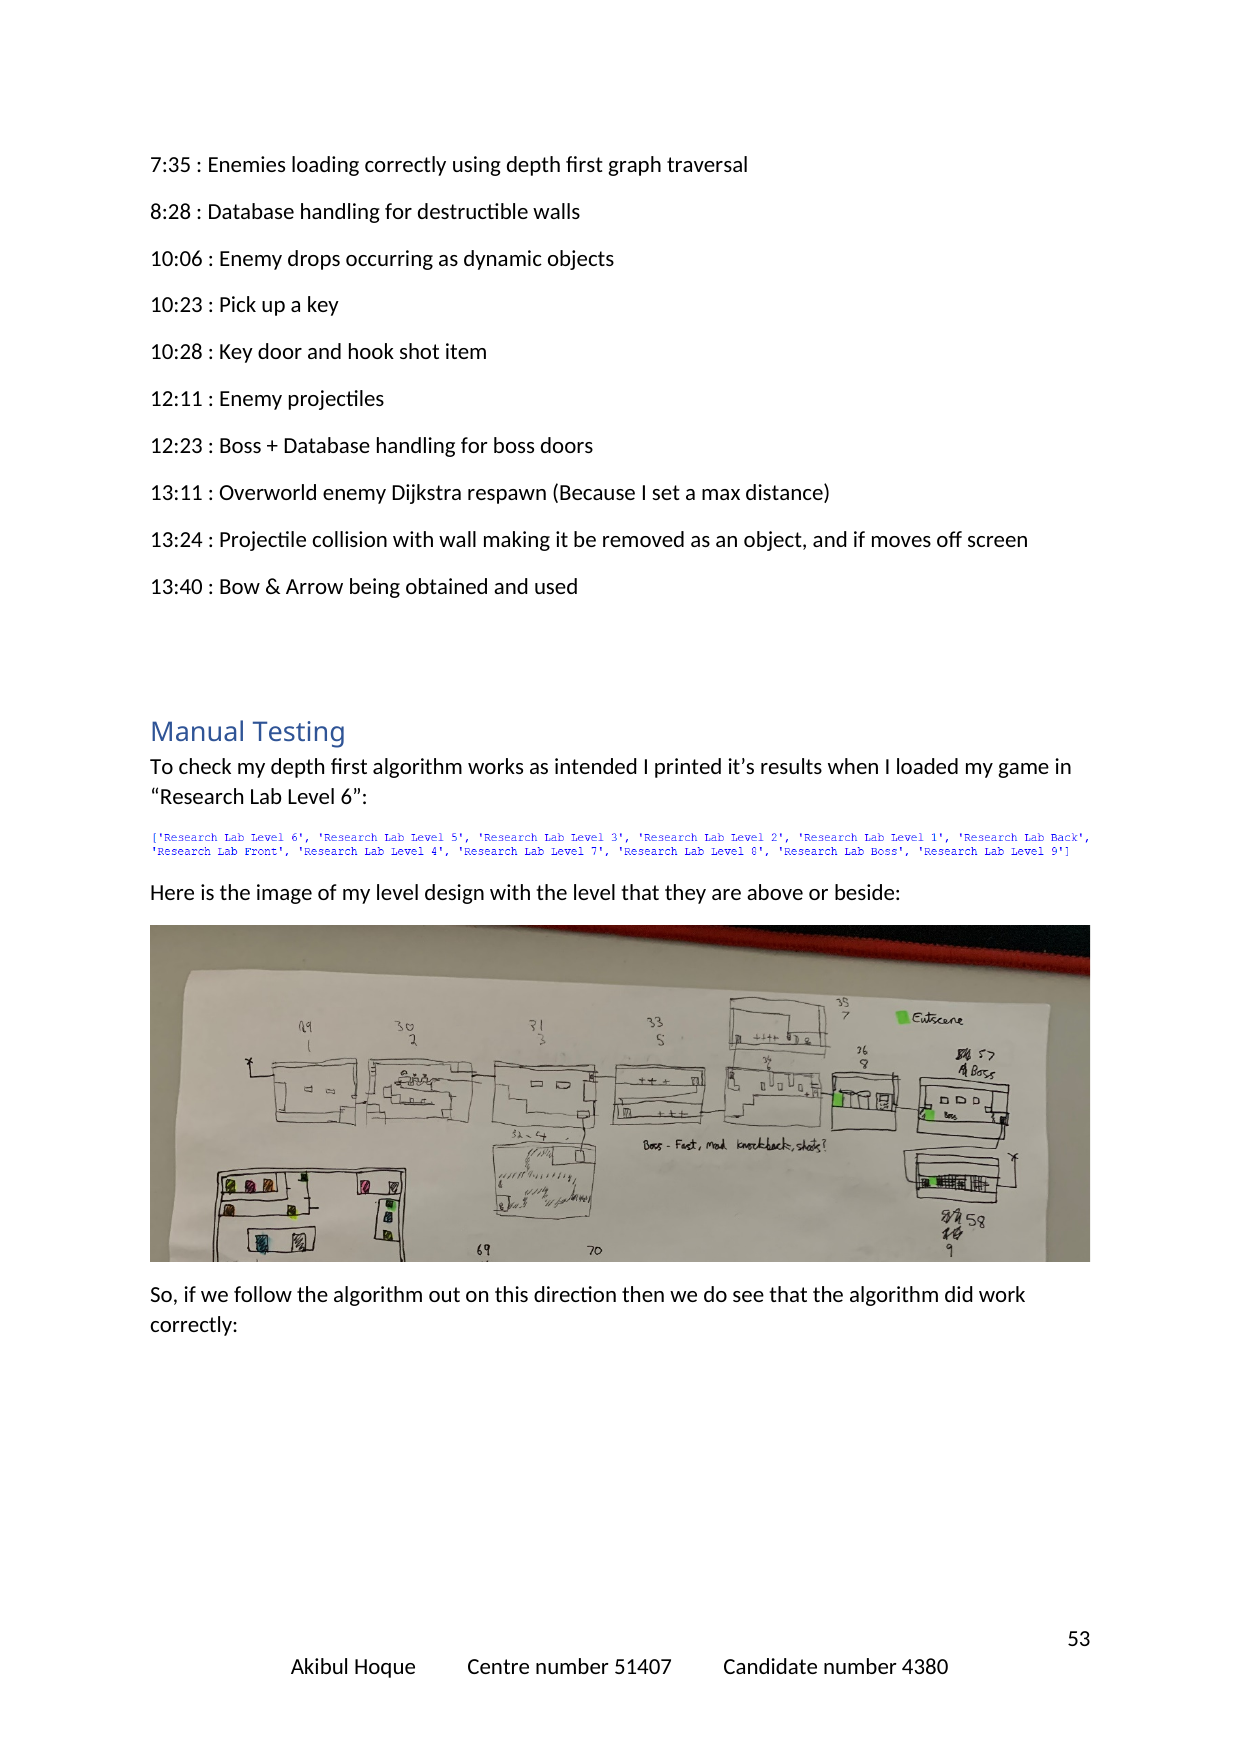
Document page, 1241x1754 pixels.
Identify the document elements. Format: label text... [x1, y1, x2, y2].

text 13:11 : Overworld enemy Dijkstra respawn (Because I set a max distance) [150, 478, 1090, 506]
text 8:28 : Database handling for destructible walls [150, 197, 1090, 225]
text 13:24 : Projectile collision with wall making it be removed as an object, and if moves off screen [150, 525, 1090, 553]
text Here is the image of my level design with the level that they are above or beside: [150, 878, 1090, 906]
text So, if we follow the algorithm out on this direction then we do see that the algorithm did work correctly: [150, 1280, 1090, 1339]
picture [150, 925, 1091, 1262]
text 12:11 : Enemy projectiles [150, 384, 1090, 412]
text 10:28 : Key door and hook shot item [150, 337, 1090, 366]
text 12:23 : Boss + Database handling for boss doors [150, 431, 1090, 459]
text 7:35 : Enemies loading correctly using depth first graph traversal [150, 150, 1090, 178]
text 10:06 : Enemy drops occurring as dynamic objects [150, 244, 1090, 272]
text 13:40 : Bow & Arrow being obtained and used [150, 572, 1090, 600]
text 10:23 : Pick up a key [150, 291, 1090, 319]
subtitle Manual Testing [150, 712, 1090, 749]
text To check my depth first algorithm works as intended I printed it’s results when I loaded my game in “Research Lab Level 6”: [150, 752, 1090, 811]
